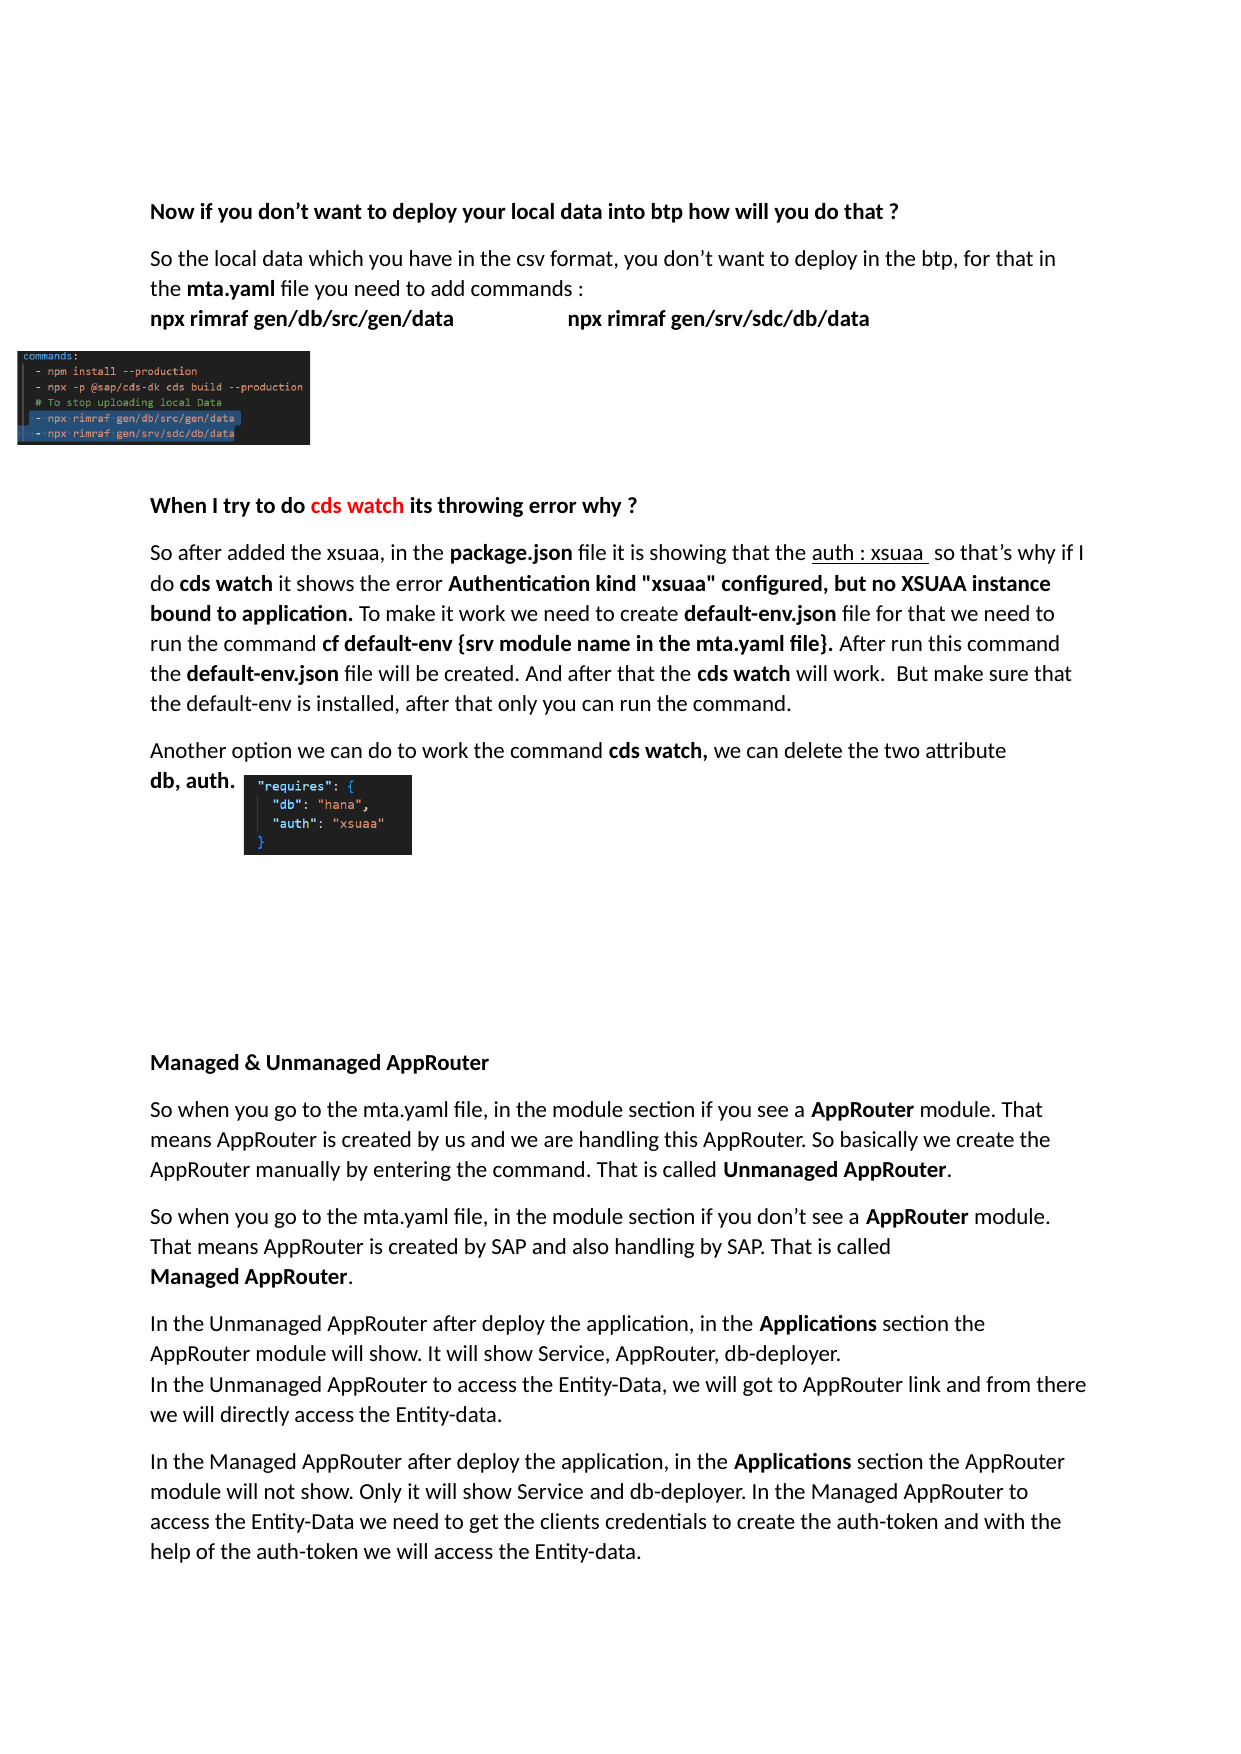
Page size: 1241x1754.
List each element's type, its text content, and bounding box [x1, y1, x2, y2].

text So after added the xsuaa, in the package.json file it is showing that the auth : xsuaa so that’s why if I do cds watch it shows the error Authentication kind "xsuaa" configured, but no XSUAA instance bound to application. To make it work we need to create default-env.json file for that we need to run the command cf default-env {srv module name in the mta.yaml file}. After run this command the default-env.json file will be created. And after that the cds watch will work. But make sure that the default-env is installed, after that only you can run the command. [150, 538, 1090, 718]
text In the Unmanaged AppRouter after deploy the application, in the Applications section the AppRouter module will show. It will show Service, AppRouter, db-deployer. In the Unmanaged AppRouter to access the Entity-Data, we will got to AppRouter link and from there we will directly access the Entity-data. [150, 1309, 1090, 1428]
text Now if you don’t want to deploy your local data into btp how will you do that ? [150, 197, 1090, 225]
text So when you go to the mta.yaml file, in the module section if you don’t see a AppRouter module. That means AppRouter is created by SAP and also handling by SAP. That is called Managed AppRouter. [150, 1202, 1090, 1291]
text Another option we can do to work the command cds watch, we can delete the two attribute db, auth. [150, 736, 1090, 795]
picture [243, 775, 412, 855]
text So when you go to the mta.yaml file, in the module section if you see a AppRouter module. That means AppRouter is created by us and we are handling this AppRouter. So basically we create the AppRouter manually by entering the command. That is called Unmanaged AppRouter. [150, 1095, 1090, 1183]
text Managed & Unmanaged AppRouter [150, 1048, 1090, 1076]
text In the Managed AppRouter after deploy the application, in the Applications section the AppRouter module will not show. Only it will show Service and db-deployer. In the Managed AppRouter to access the Entity-Data we need to get the clients credentials to create the auth-token and with the help of the auth-token we will access the Entity-data. [150, 1447, 1090, 1566]
text When I try to do cds watch its throwing error why ? [150, 492, 1090, 520]
text So the local data which you have in the csv format, you don’t want to deploy in the btp, for that in the mta.yaml file you need to add commands : npx rimraf gen/db/src/gen/data npx rimraf gen/srv/sdc/db/data [150, 244, 1090, 332]
picture [17, 351, 311, 445]
